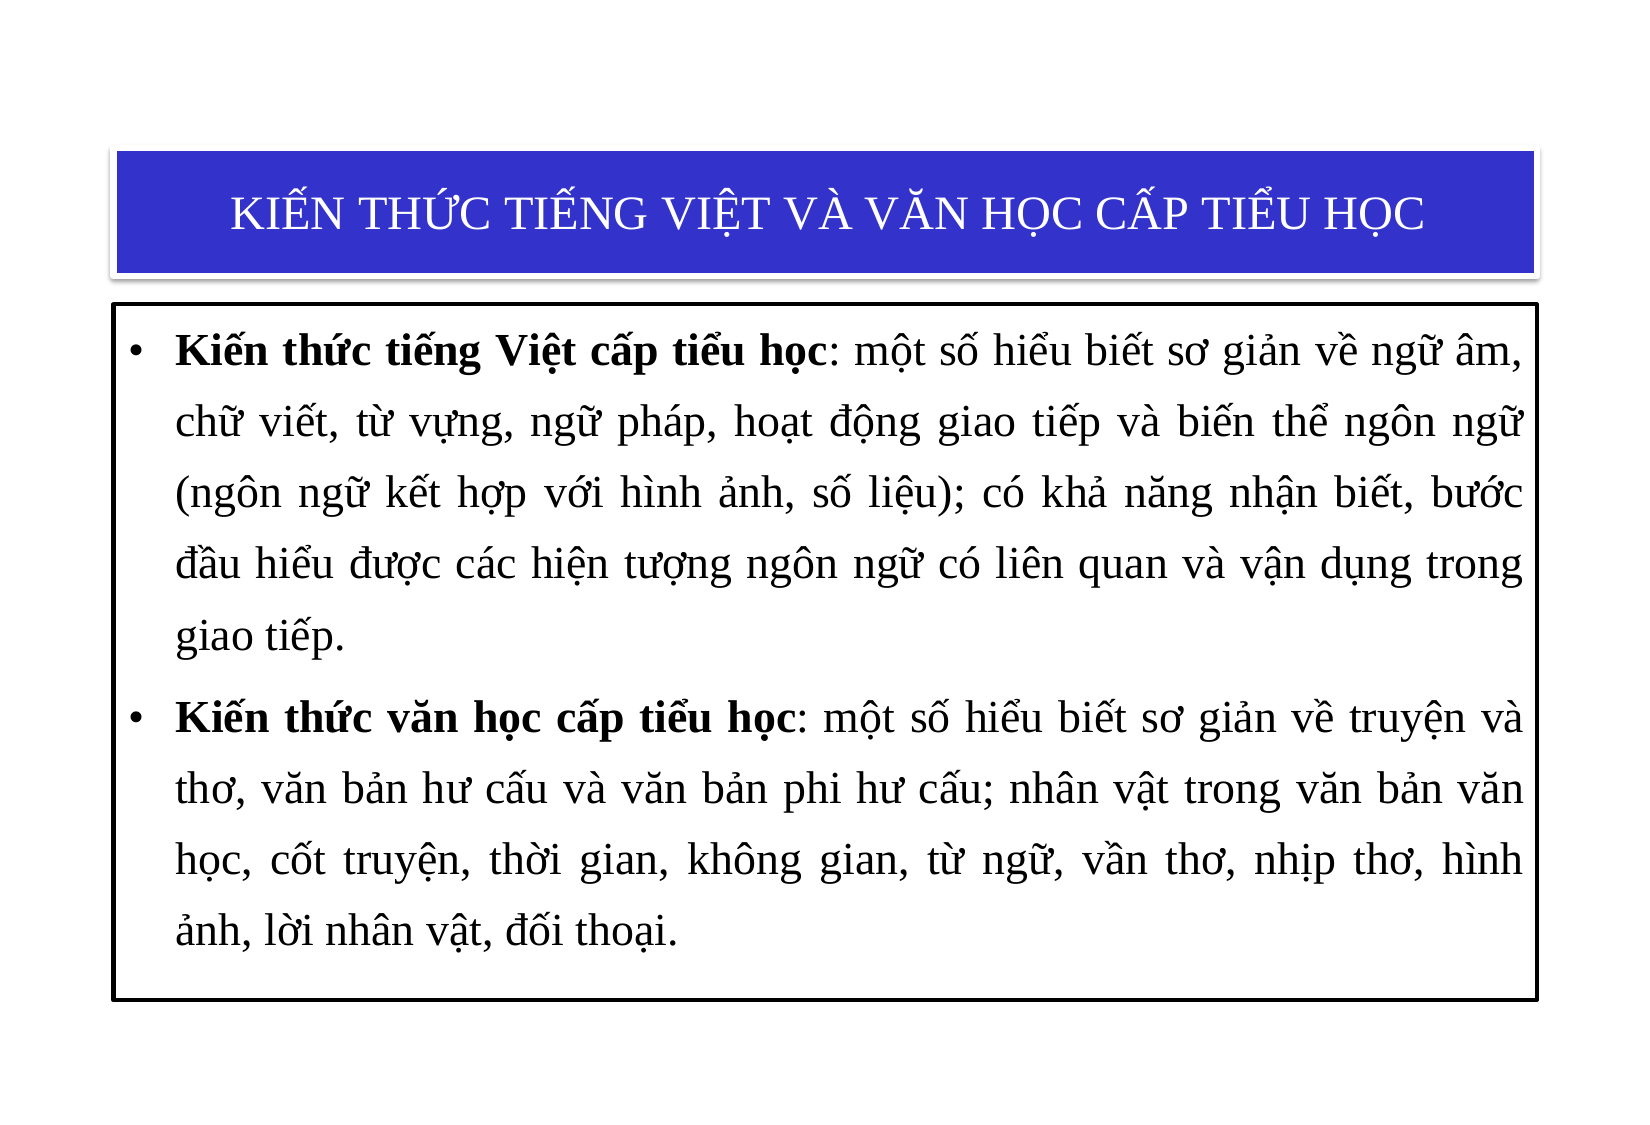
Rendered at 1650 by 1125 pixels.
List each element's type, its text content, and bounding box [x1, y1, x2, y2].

text • Kiến thức văn học cấp tiểu học: một số hiểu biết sơ giản về truyện và thơ, văn bản hư cấu và văn bản phi hư cấu; nhân vật trong văn bản văn học, cốt truyện, thời gian, không gian, từ ngữ, vần thơ, nhịp thơ, hình ảnh, lời nhân vật, đối thoại. [128, 689, 1524, 956]
text KIẾN THỨC TIẾNG VIỆT VÀ VĂN HỌC CẤP TIỂU HỌC [230, 185, 1563, 240]
text • Kiến thức tiếng Việt cấp tiểu học: một số hiểu biết sơ giản về ngữ âm, chữ viết, từ vựng, ngữ pháp, hoạt động giao tiếp và biến thể ngôn ngữ (ngôn ngữ kết hợp với hình ảnh, số liệu); có khả năng nhận biết, bước đầu hiểu được các hiện tượng ngôn ngữ có liên quan và vận dụng trong giao tiếp. [128, 323, 1524, 660]
picture [103, 141, 1547, 289]
